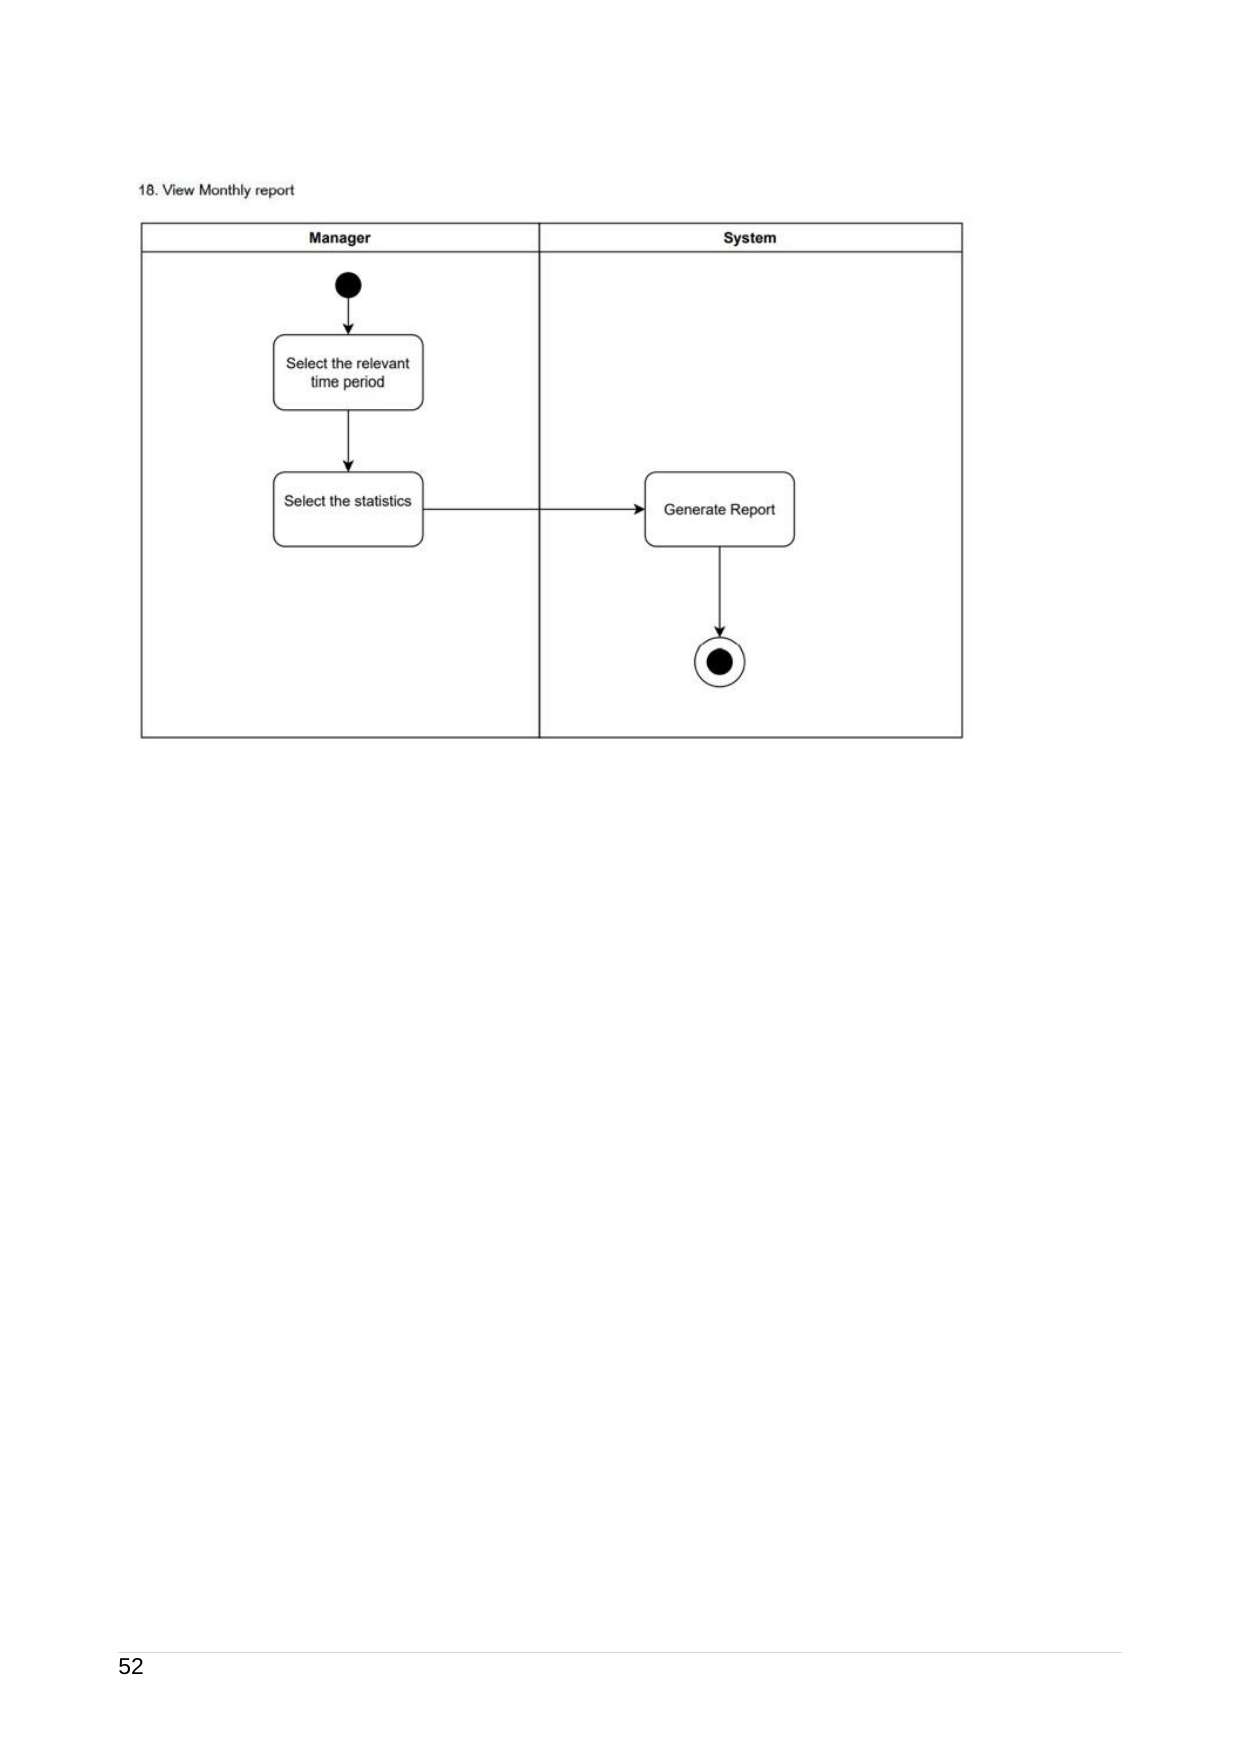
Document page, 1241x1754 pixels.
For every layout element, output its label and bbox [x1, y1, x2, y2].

picture [118, 177, 985, 761]
